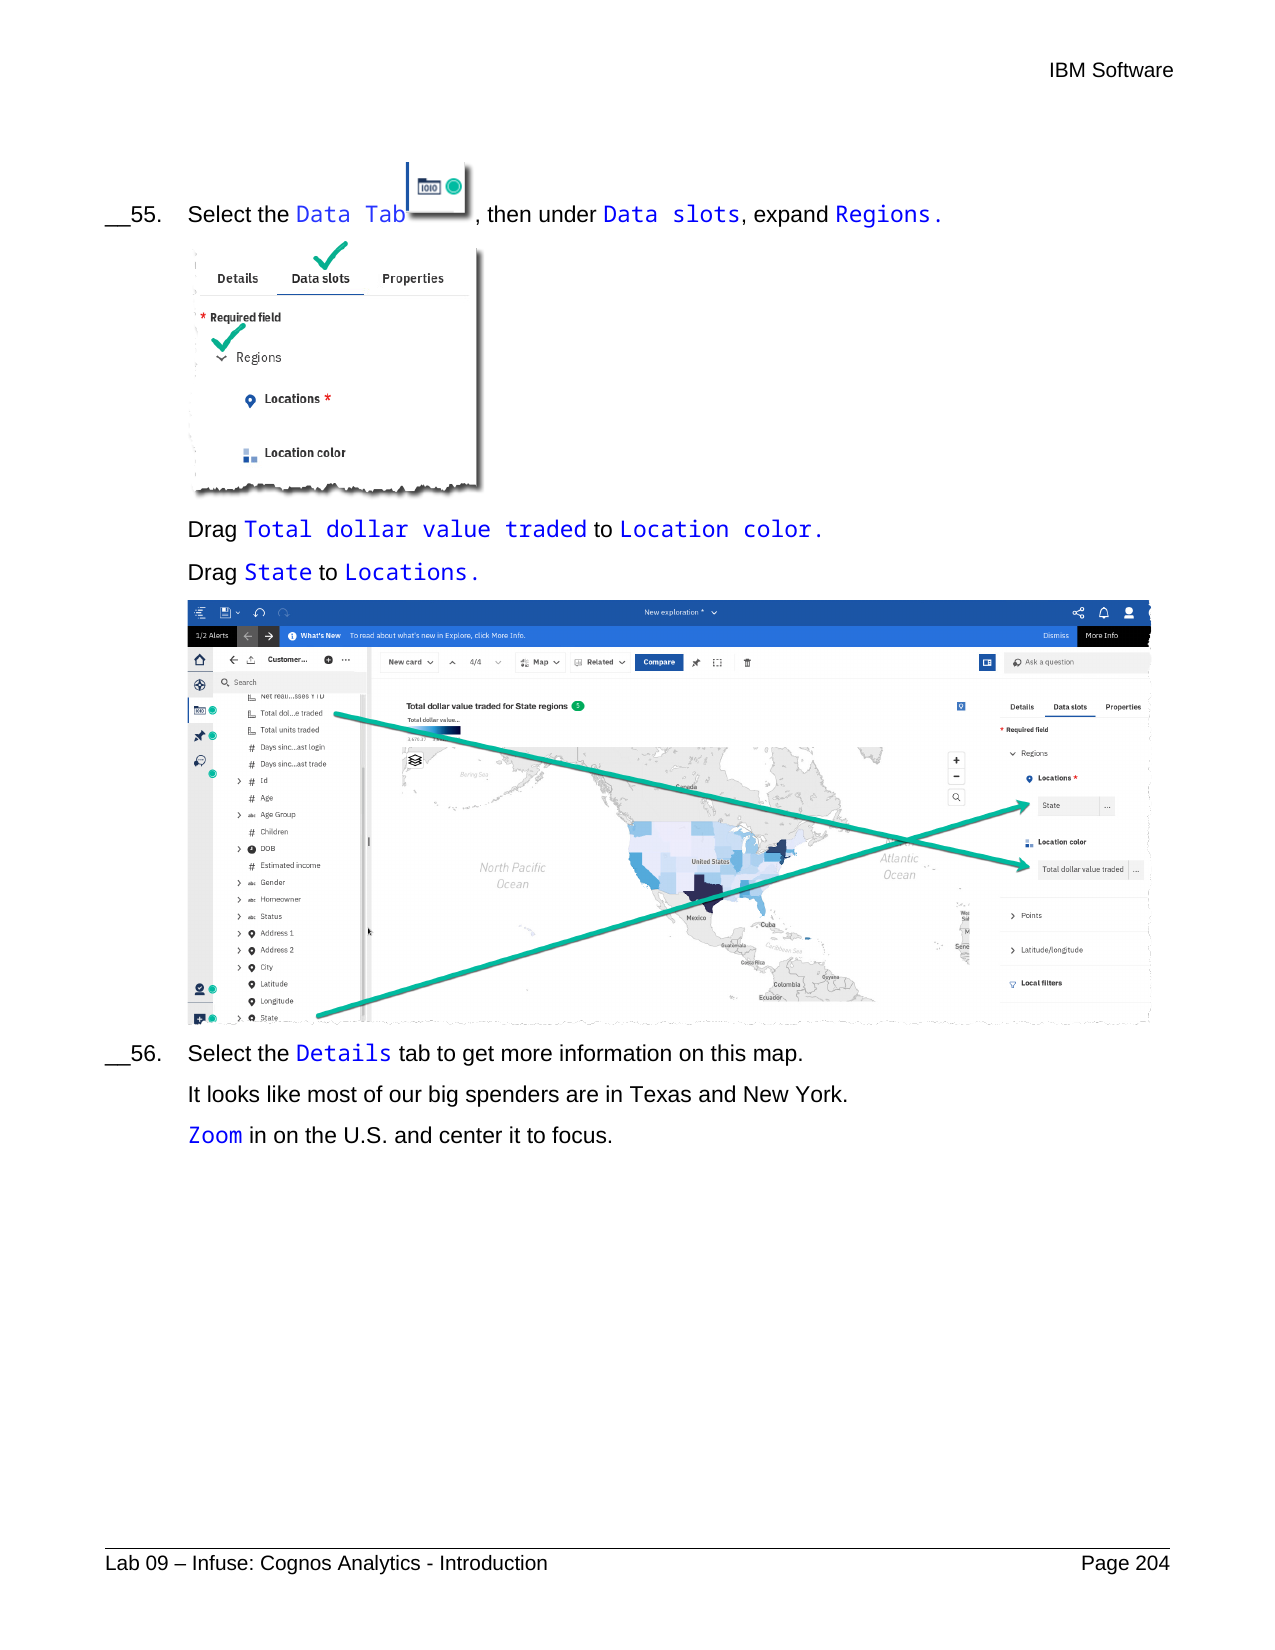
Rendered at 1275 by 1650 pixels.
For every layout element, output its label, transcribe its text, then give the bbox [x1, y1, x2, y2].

list Drag Total dollar value traded to Location color. [187, 513, 1170, 544]
picture [187, 241, 485, 501]
picture [405, 162, 475, 223]
picture [187, 600, 1152, 1025]
list Zoom in on the U.S. and center it to focus. [187, 1119, 1170, 1151]
list It looks like most of our big spenders are in Texas and New York. [187, 1081, 1170, 1107]
list Select the Data Tab, then under Data slots, expand Regions. [105, 162, 1170, 229]
list Select the Details tab to get more information on this map. [105, 1037, 1170, 1068]
list Drag State to Locations. [187, 556, 1170, 588]
